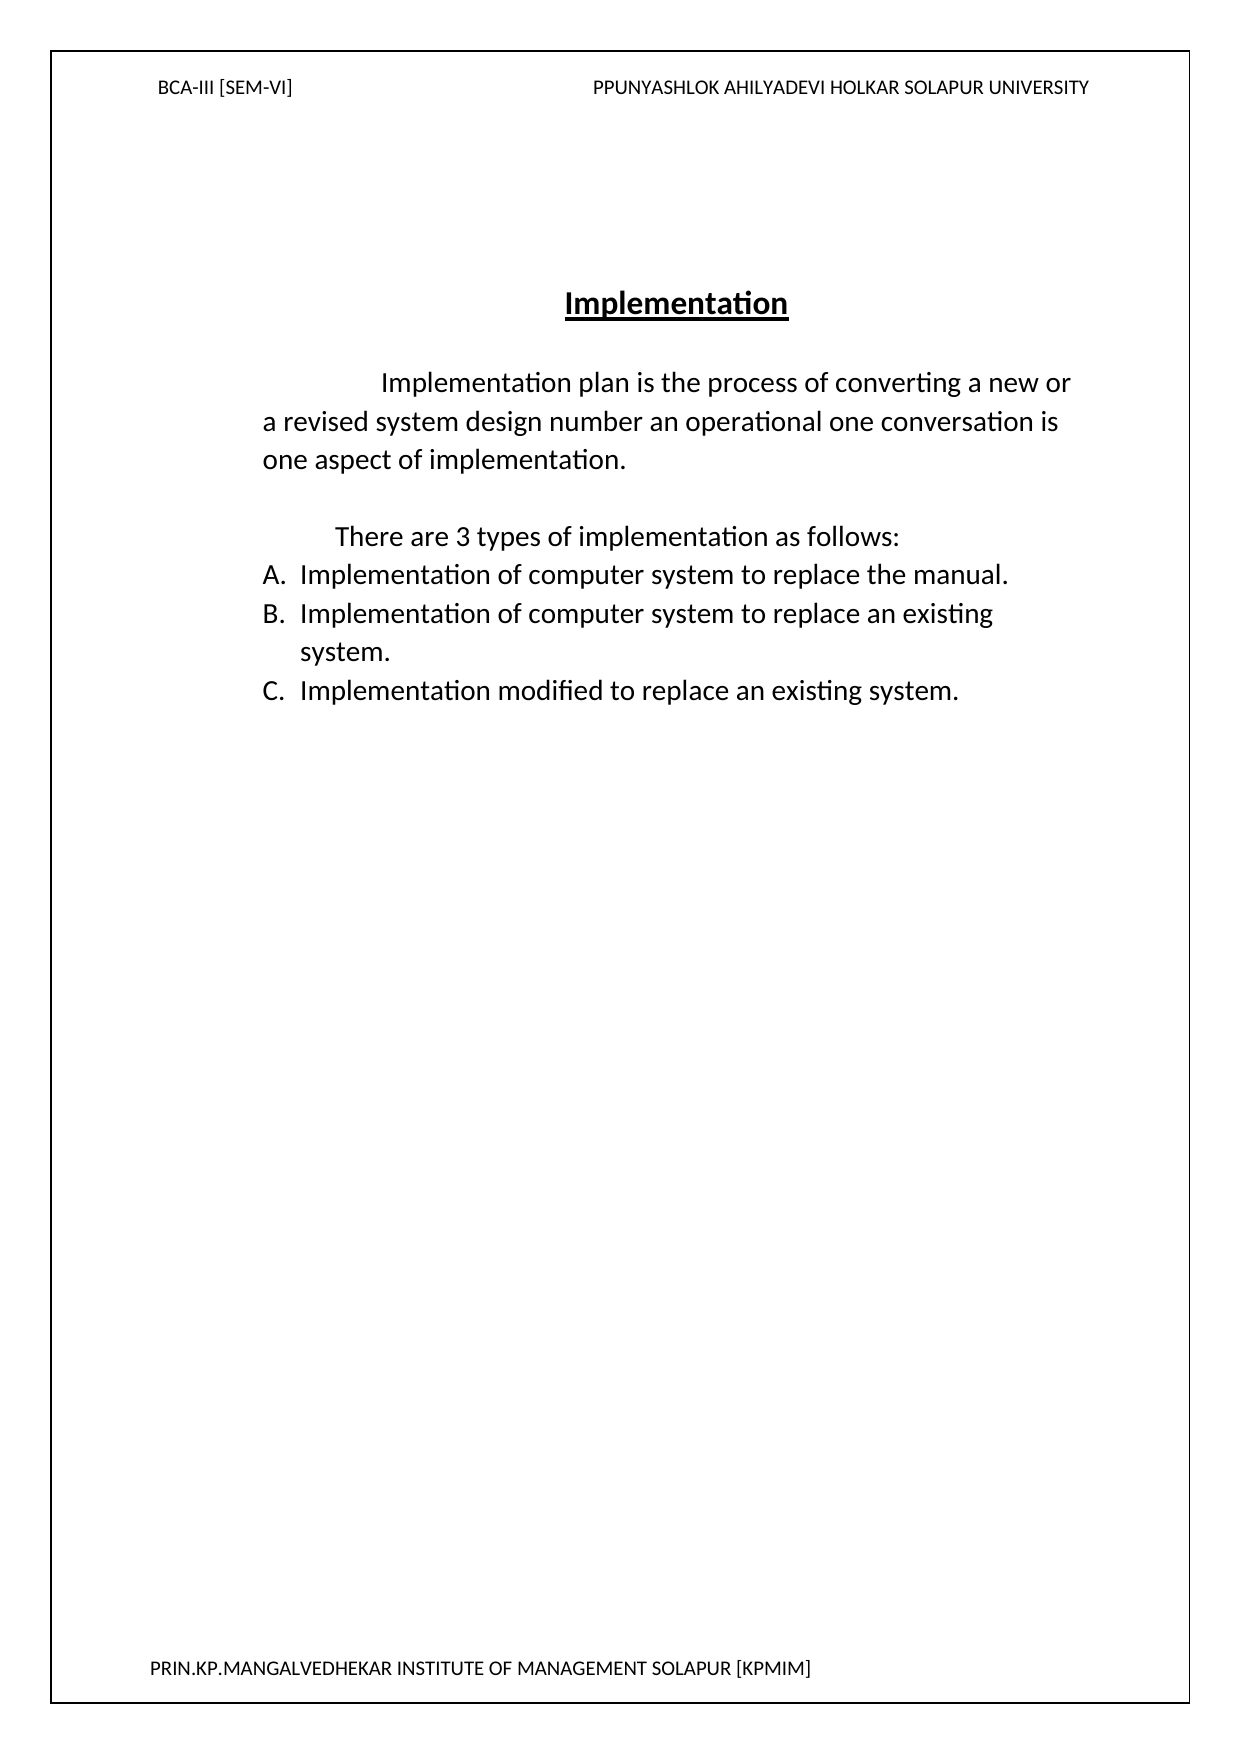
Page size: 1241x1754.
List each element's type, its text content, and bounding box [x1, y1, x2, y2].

list Implementation [262, 282, 1090, 323]
list Implementation of computer system to replace the manual. [262, 556, 1090, 592]
list Implementation plan is the process of converting a new or a revised system design number an operational one conversation is one aspect of implementation. [262, 364, 1090, 477]
list Implementation of computer system to replace an existing system. [262, 595, 1090, 669]
list There are 3 types of implementation as follows: [262, 518, 1090, 554]
list Implementation modified to replace an existing system. [262, 672, 1090, 707]
